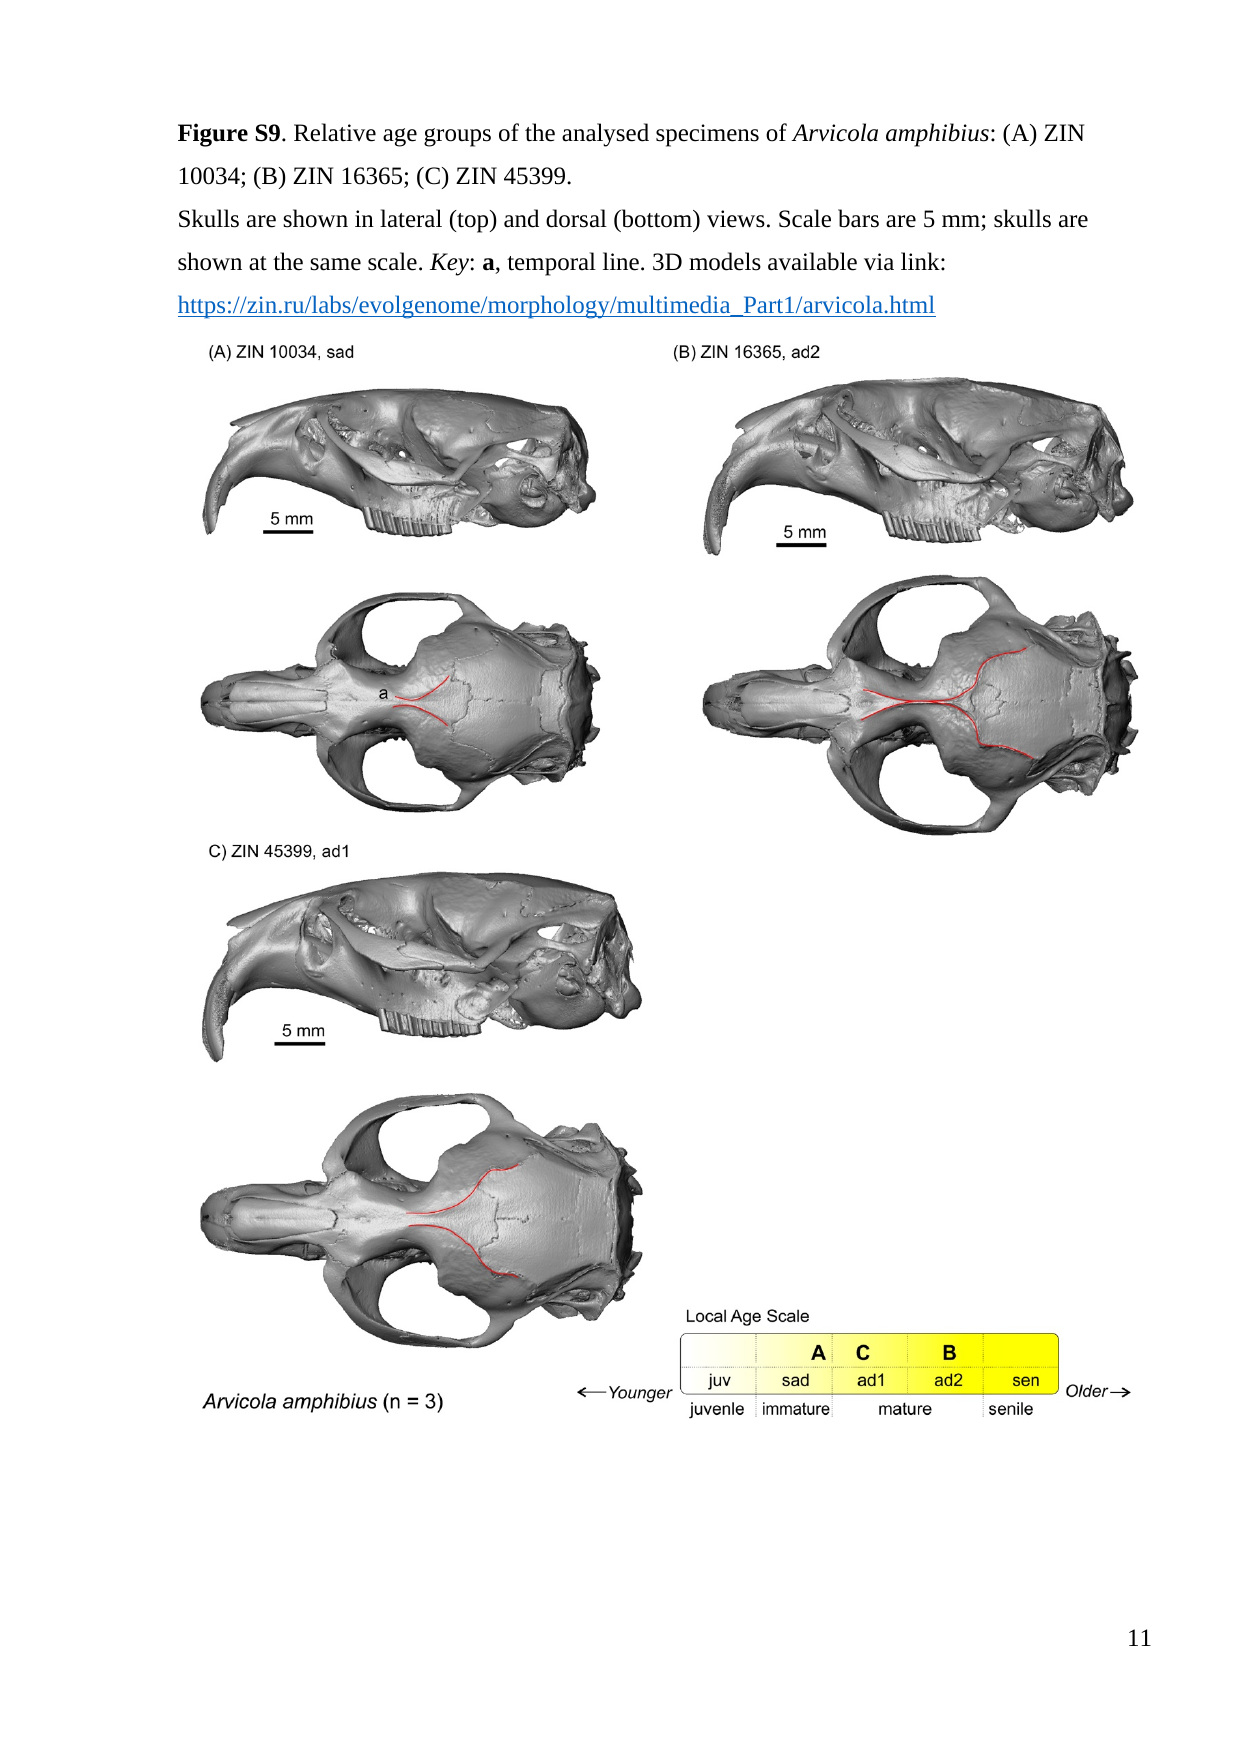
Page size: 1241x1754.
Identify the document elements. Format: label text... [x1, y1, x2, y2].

text Figure S9. Relative age groups of the analysed specimens of Arvicola amphibius: (A) ZIN 10034; (B) ZIN 16365; (C) ZIN 45399. [177, 118, 1152, 190]
picture [177, 333, 1151, 1428]
text Skulls are shown in lateral (top) and dorsal (bottom) views. Scale bars are 5 mm; skulls are shown at the same scale. Key: a, temporal line. 3D models available via link: https://zin.ru/labs/evolgenome/morphology/multimedia_Part1/arvicola.html [177, 204, 1152, 319]
